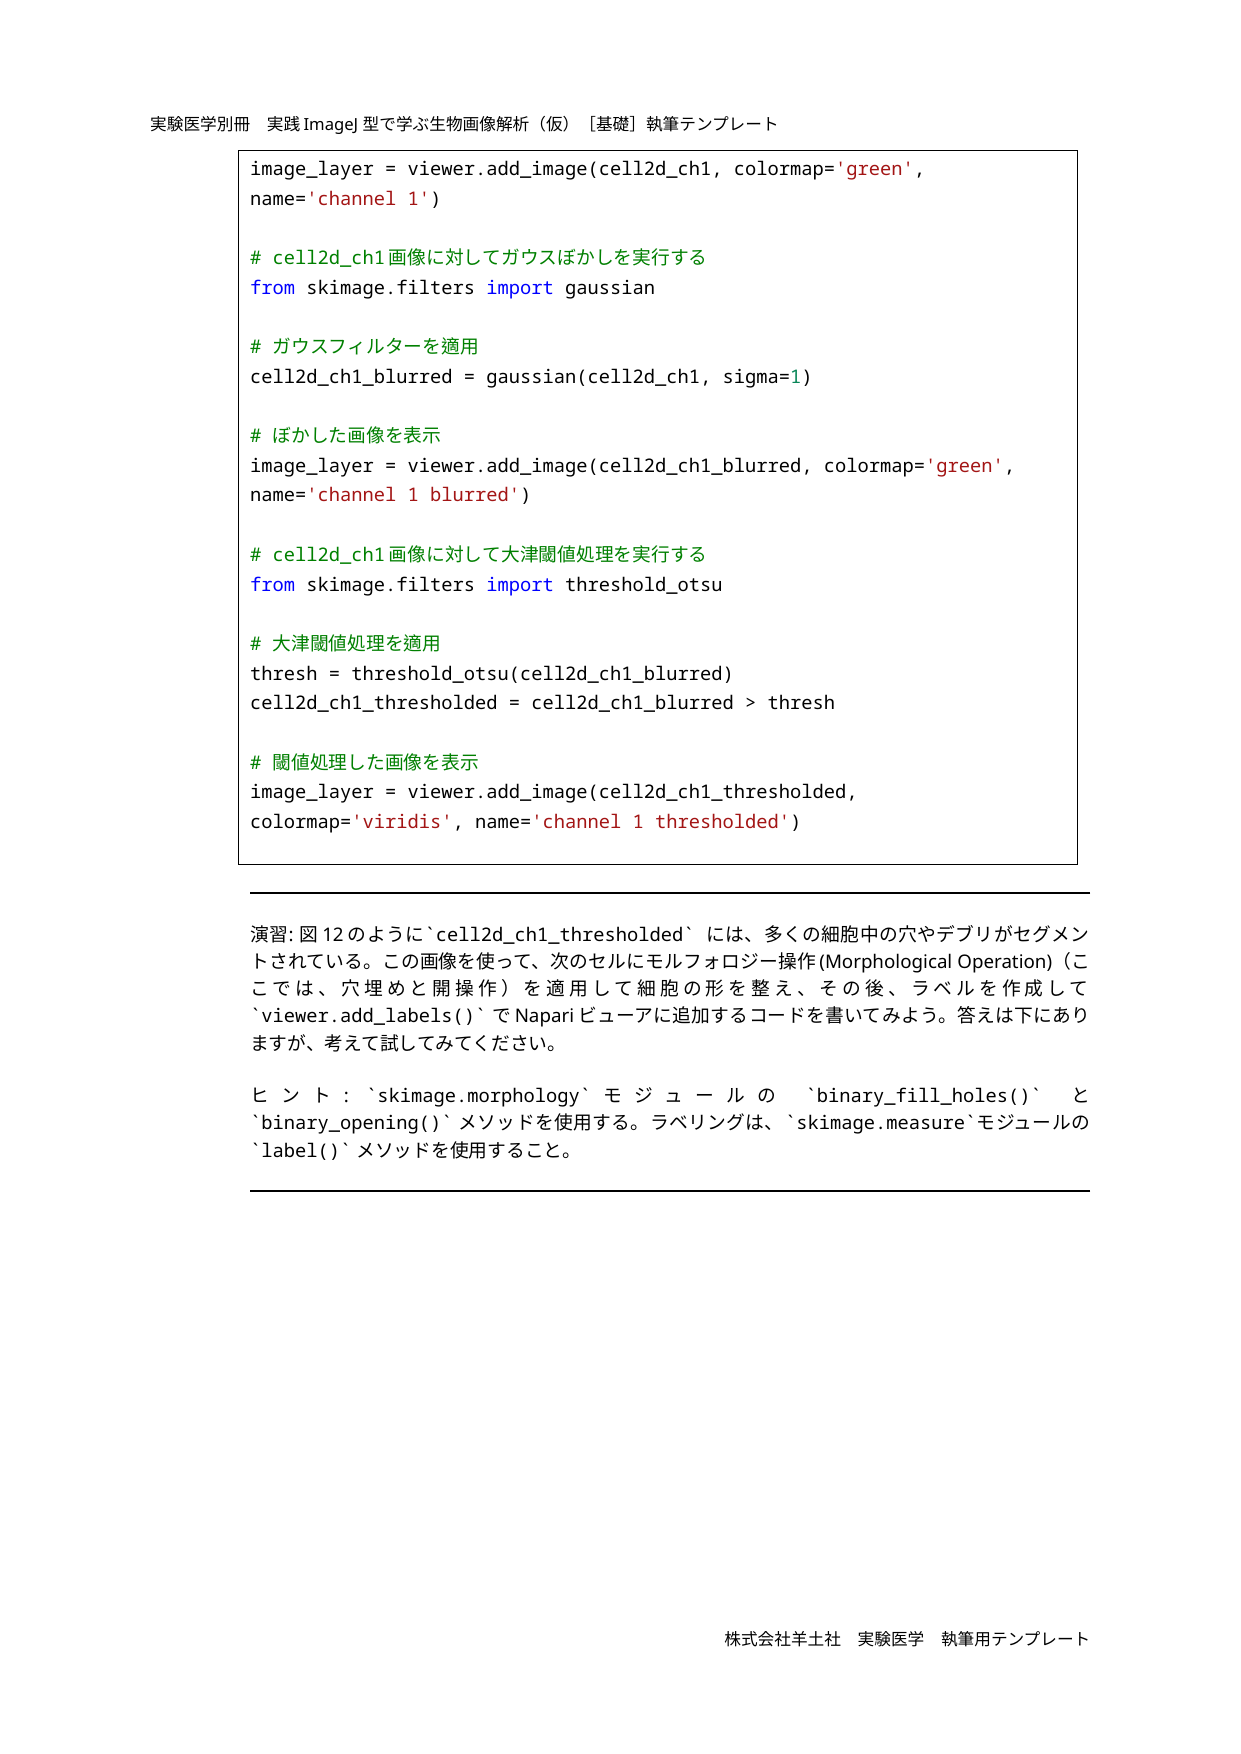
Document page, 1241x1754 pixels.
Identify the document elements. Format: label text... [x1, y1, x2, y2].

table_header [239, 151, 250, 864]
text ヒント: `skimage.morphology`モジュールの `binary_fill_holes()` と `binary_opening()` メソッドを使用する。ラベリングは、`skimage.measure`モジュールの `label()` メソッドを使用すること。 [250, 1081, 1090, 1162]
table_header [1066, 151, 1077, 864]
text 演習: 図12のように`cell2d_ch1_thresholded` には、多くの細胞中の穴やデブリがセグメントされている。この画像を使って、次のセルにモルフォロジー操作(Morphological Operation)（ここでは、穴埋めと開操作）を適用して細胞の形を整え、その後、ラベルを作成して `viewer.add_labels()` でNapariビューアに追加するコードを書いてみよう。答えは下にありますが、考えて試してみてください。 [250, 919, 1090, 1055]
